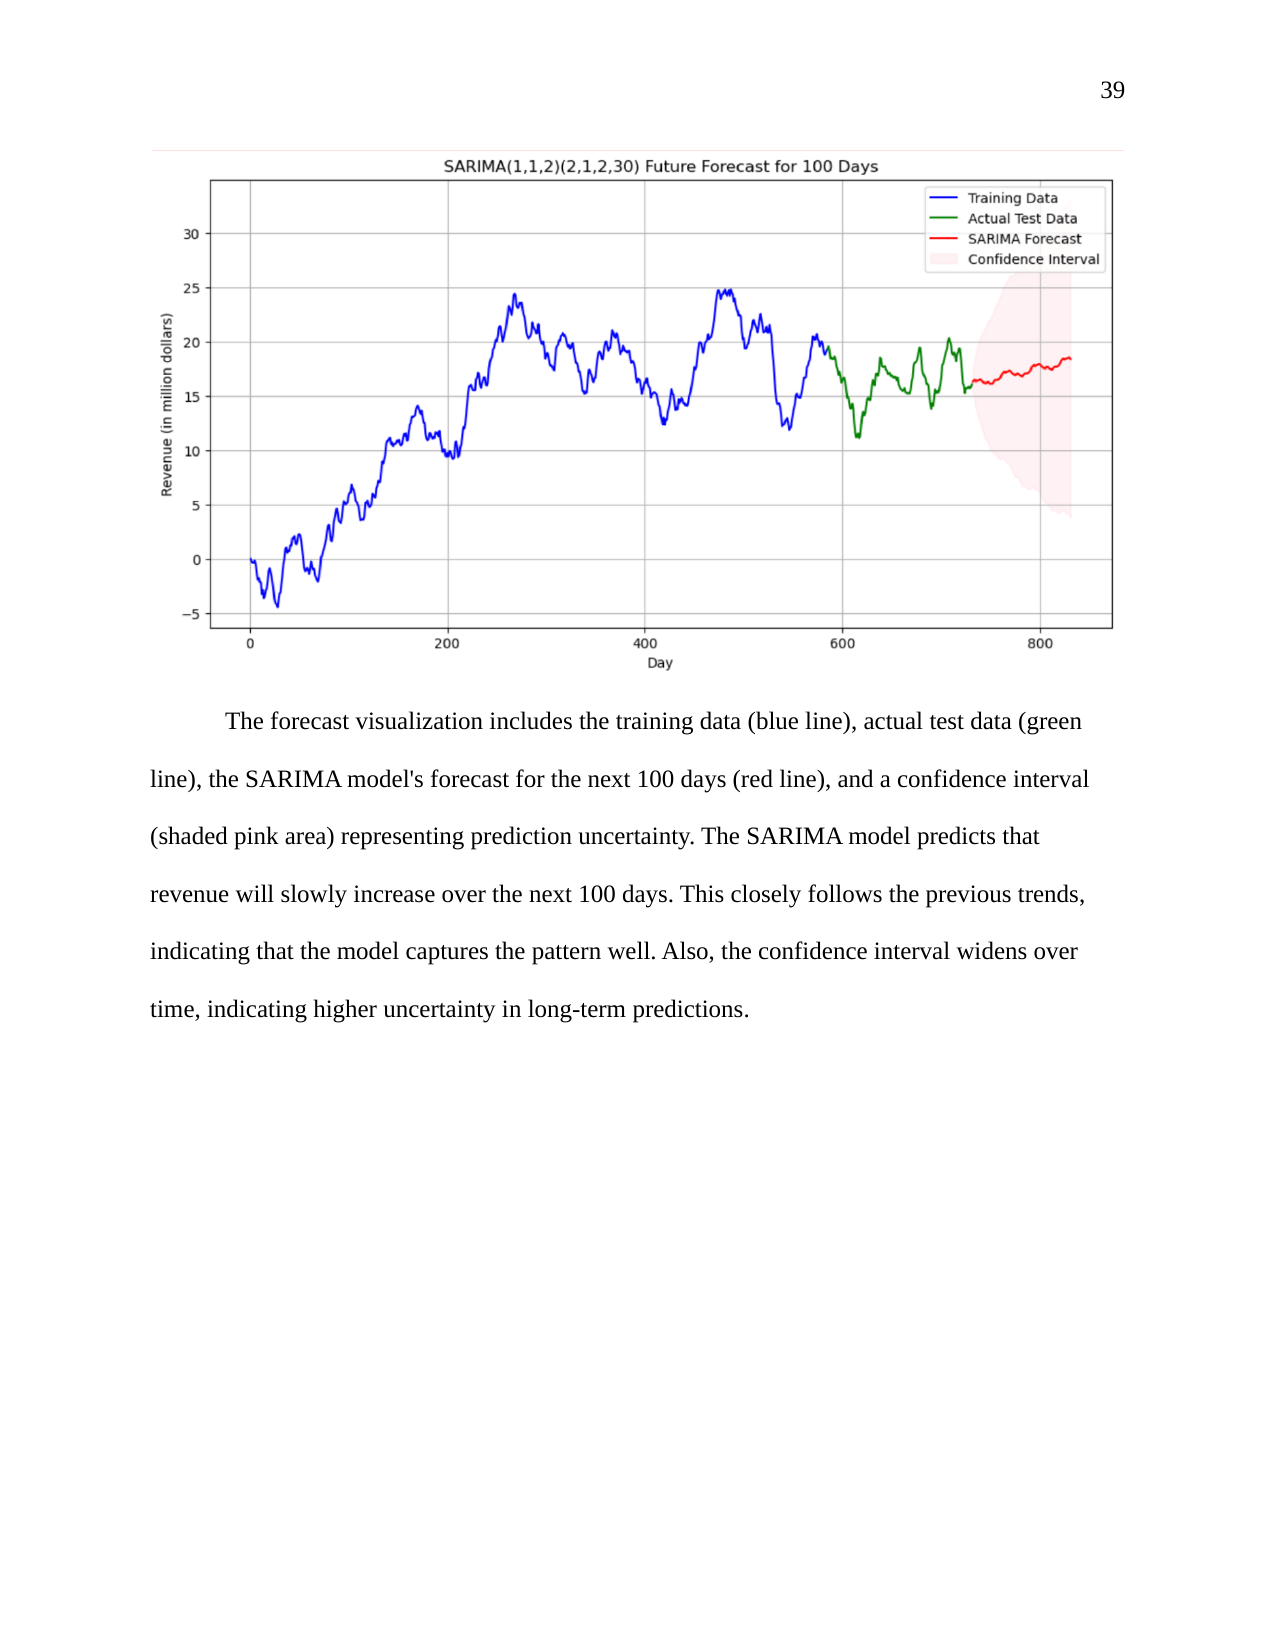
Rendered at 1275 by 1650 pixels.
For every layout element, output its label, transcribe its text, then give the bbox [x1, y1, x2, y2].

text The forecast visualization includes the training data (blue line), actual test data (green line), the SARIMA model's forecast for the next 100 days (red line), and a confidence interval (shaded pink area) representing prediction uncertainty. The SARIMA model predicts that revenue will slowly increase over the next 100 days. This closely follows the previous trends, indicating that the model captures the pattern well. Also, the confidence interval widens over time, indicating higher uncertainty in long-term predictions. [150, 706, 1125, 1022]
picture [151, 150, 1124, 675]
